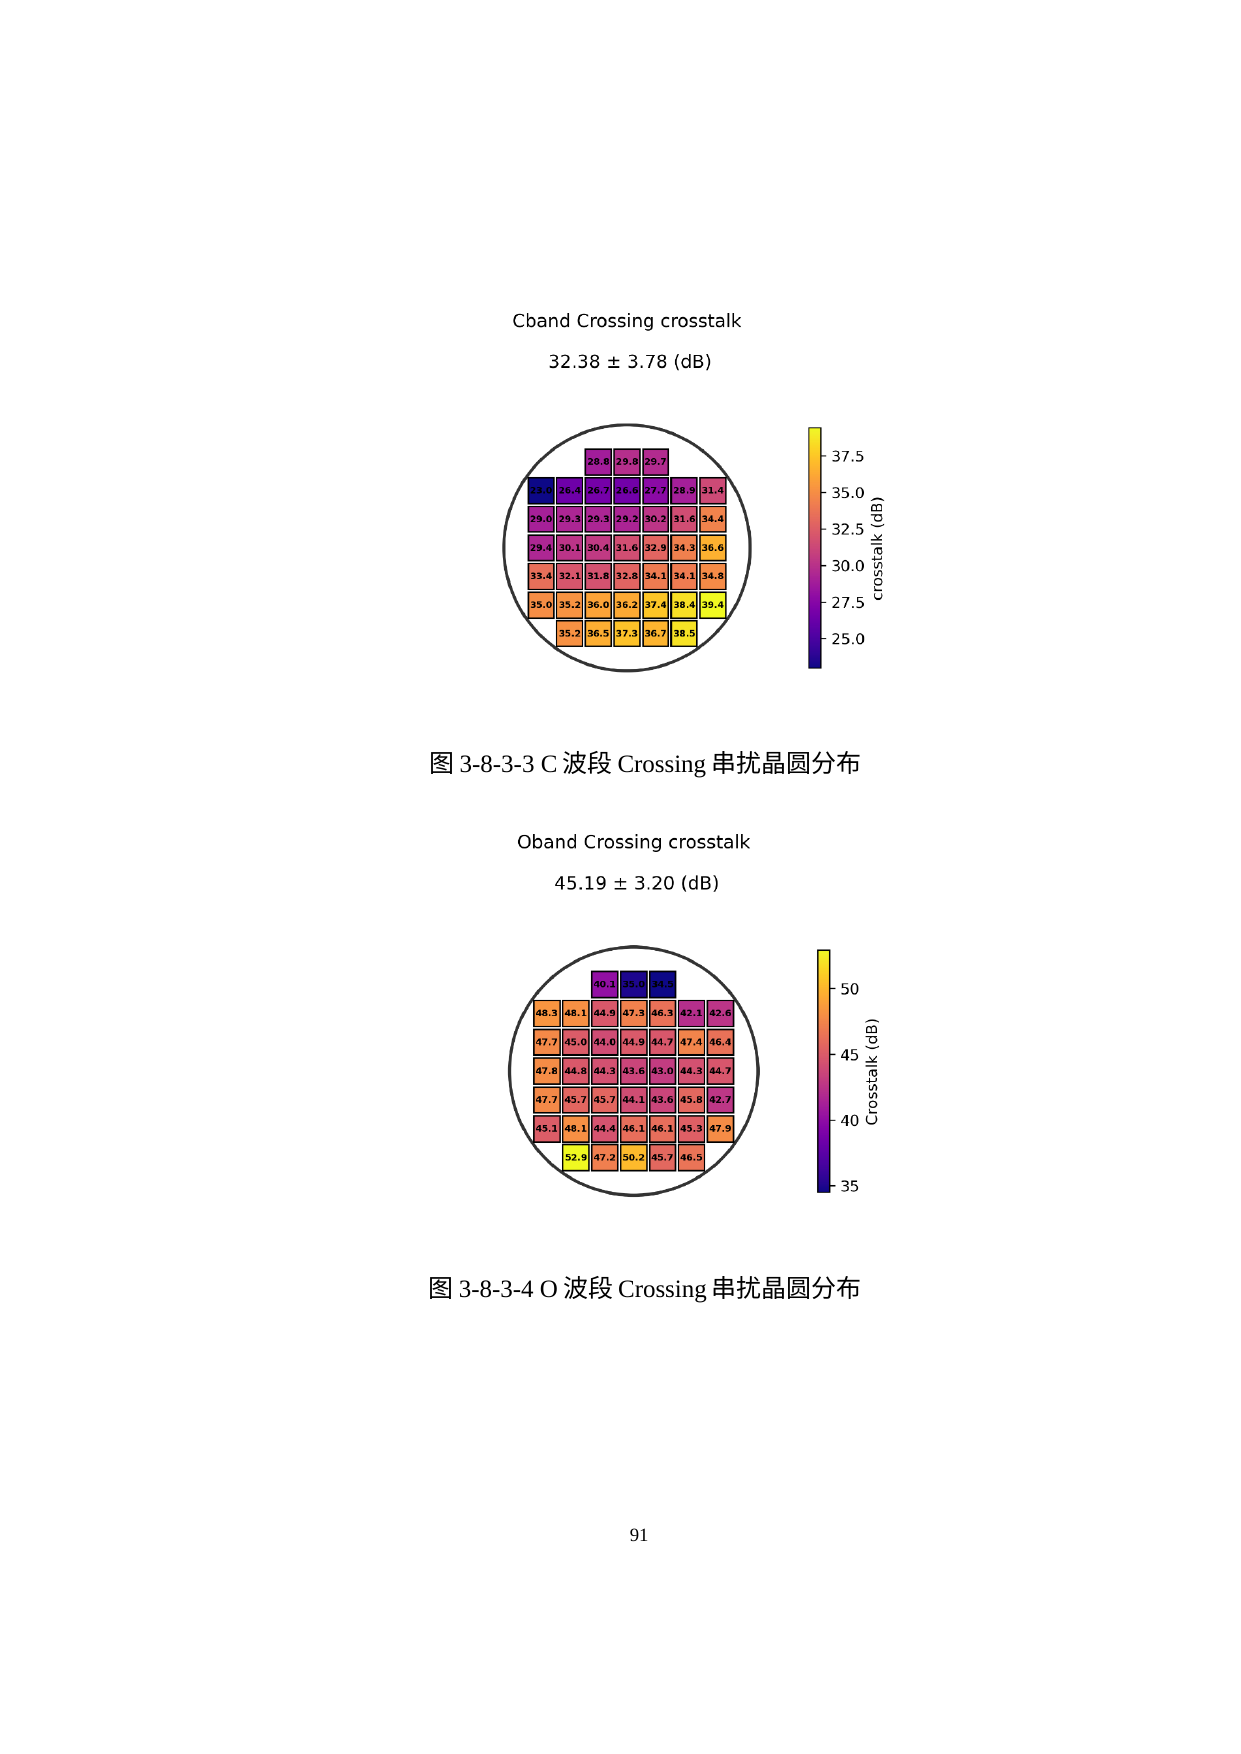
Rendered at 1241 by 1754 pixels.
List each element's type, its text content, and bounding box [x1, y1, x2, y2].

picture [444, 302, 896, 730]
picture [449, 823, 891, 1255]
text 图3-8-3-3 C波段Crossing串扰晶圆分布 [198, 744, 1092, 780]
text 图3-8-3-4 O波段Crossing串扰晶圆分布 [198, 1269, 1092, 1305]
